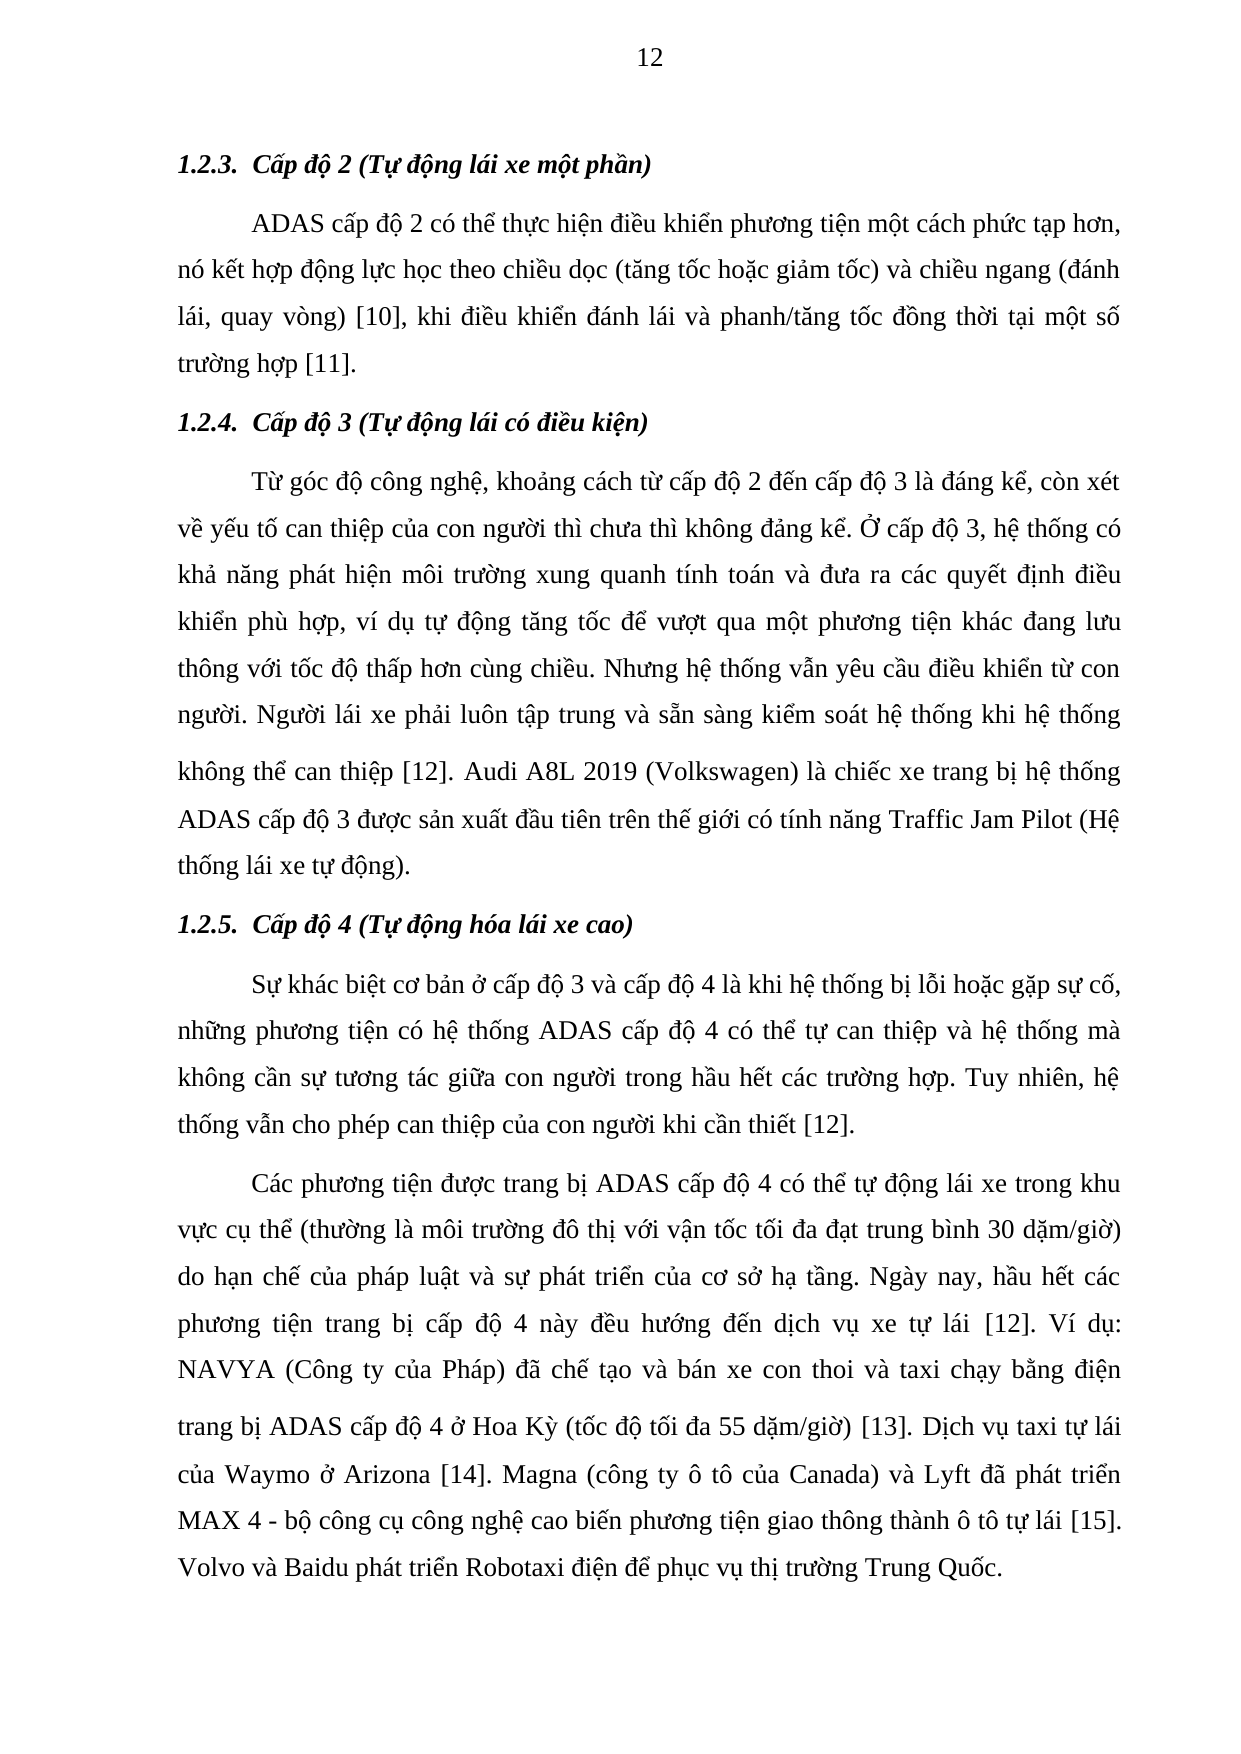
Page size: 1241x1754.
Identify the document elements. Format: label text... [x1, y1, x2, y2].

subtitle Cấp độ 3 (Tự động lái có điều kiện) [177, 406, 1122, 437]
text Sự khác biệt cơ bản ở cấp độ 3 và cấp độ 4 là khi hệ thống bị lỗi hoặc gặp sự cố, những phương tiện có hệ thống ADAS cấp độ 4 có thể tự can thiệp và hệ thống mà không cần sự tương tác giữa con người trong hầu hết các trường hợp. Tuy nhiên, hệ thống vẫn cho phép can thiệp của con người khi cần thiết . [177, 968, 1122, 1139]
subtitle Cấp độ 2 (Tự động lái xe một phần) [177, 148, 1122, 179]
text Các phương tiện được trang bị ADAS cấp độ 4 có thể tự động lái xe trong khu vực cụ thể (thường là môi trường đô thị với vận tốc tối đa đạt trung bình 30 dặm/giờ) do hạn chế của pháp luật và sự phát triển của cơ sở hạ tầng. Ngày nay, hầu hết các phương tiện trang bị cấp độ 4 này đều hướng đến dịch vụ xe tự lái . Ví dụ: NAVYA (Công ty của Pháp) đã chế tạo và bán xe con thoi và taxi chạy bằng điện trang bị ADAS cấp độ 4 ở Hoa Kỳ (tốc độ tối đa 55 dặm/giờ) . Dịch vụ taxi tự lái của Waymo ở Arizona . Magna (công ty ô tô của Canada) và Lyft đã phát triển MAX 4 - bộ công cụ công nghệ cao biến phương tiện giao thông thành ô tô tự lái . Volvo và Baidu phát triển Robotaxi điện để phục vụ thị trường Trung Quốc. [177, 1167, 1122, 1582]
subtitle Cấp độ 4 (Tự động hóa lái xe cao) [177, 908, 1122, 940]
text ADAS cấp độ 2 có thể thực hiện điều khiển phương tiện một cách phức tạp hơn, nó kết hợp động lực học theo chiều dọc (tăng tốc hoặc giảm tốc) và chiều ngang (đánh lái, quay vòng) , khi điều khiển đánh lái và phanh/tăng tốc đồng thời tại một số trường hợp . [177, 207, 1122, 378]
text Từ góc độ công nghệ, khoảng cách từ cấp độ 2 đến cấp độ 3 là đáng kể, còn xét về yếu tố can thiệp của con người thì chưa thì không đảng kể. Ở cấp độ 3, hệ thống có khả năng phát hiện môi trường xung quanh tính toán và đưa ra các quyết định điều khiển phù hợp, ví dụ tự động tăng tốc để vượt qua một phương tiện khác đang lưu thông với tốc độ thấp hơn cùng chiều. Nhưng hệ thống vẫn yêu cầu điều khiển từ con người. Người lái xe phải luôn tập trung và sẵn sàng kiểm soát hệ thống khi hệ thống không thể can thiệp . Audi A8L 2019 (Volkswagen) là chiếc xe trang bị hệ thống ADAS cấp độ 3 được sản xuất đầu tiên trên thế giới có tính năng Traffic Jam Pilot (Hệ thống lái xe tự động). [177, 465, 1122, 881]
